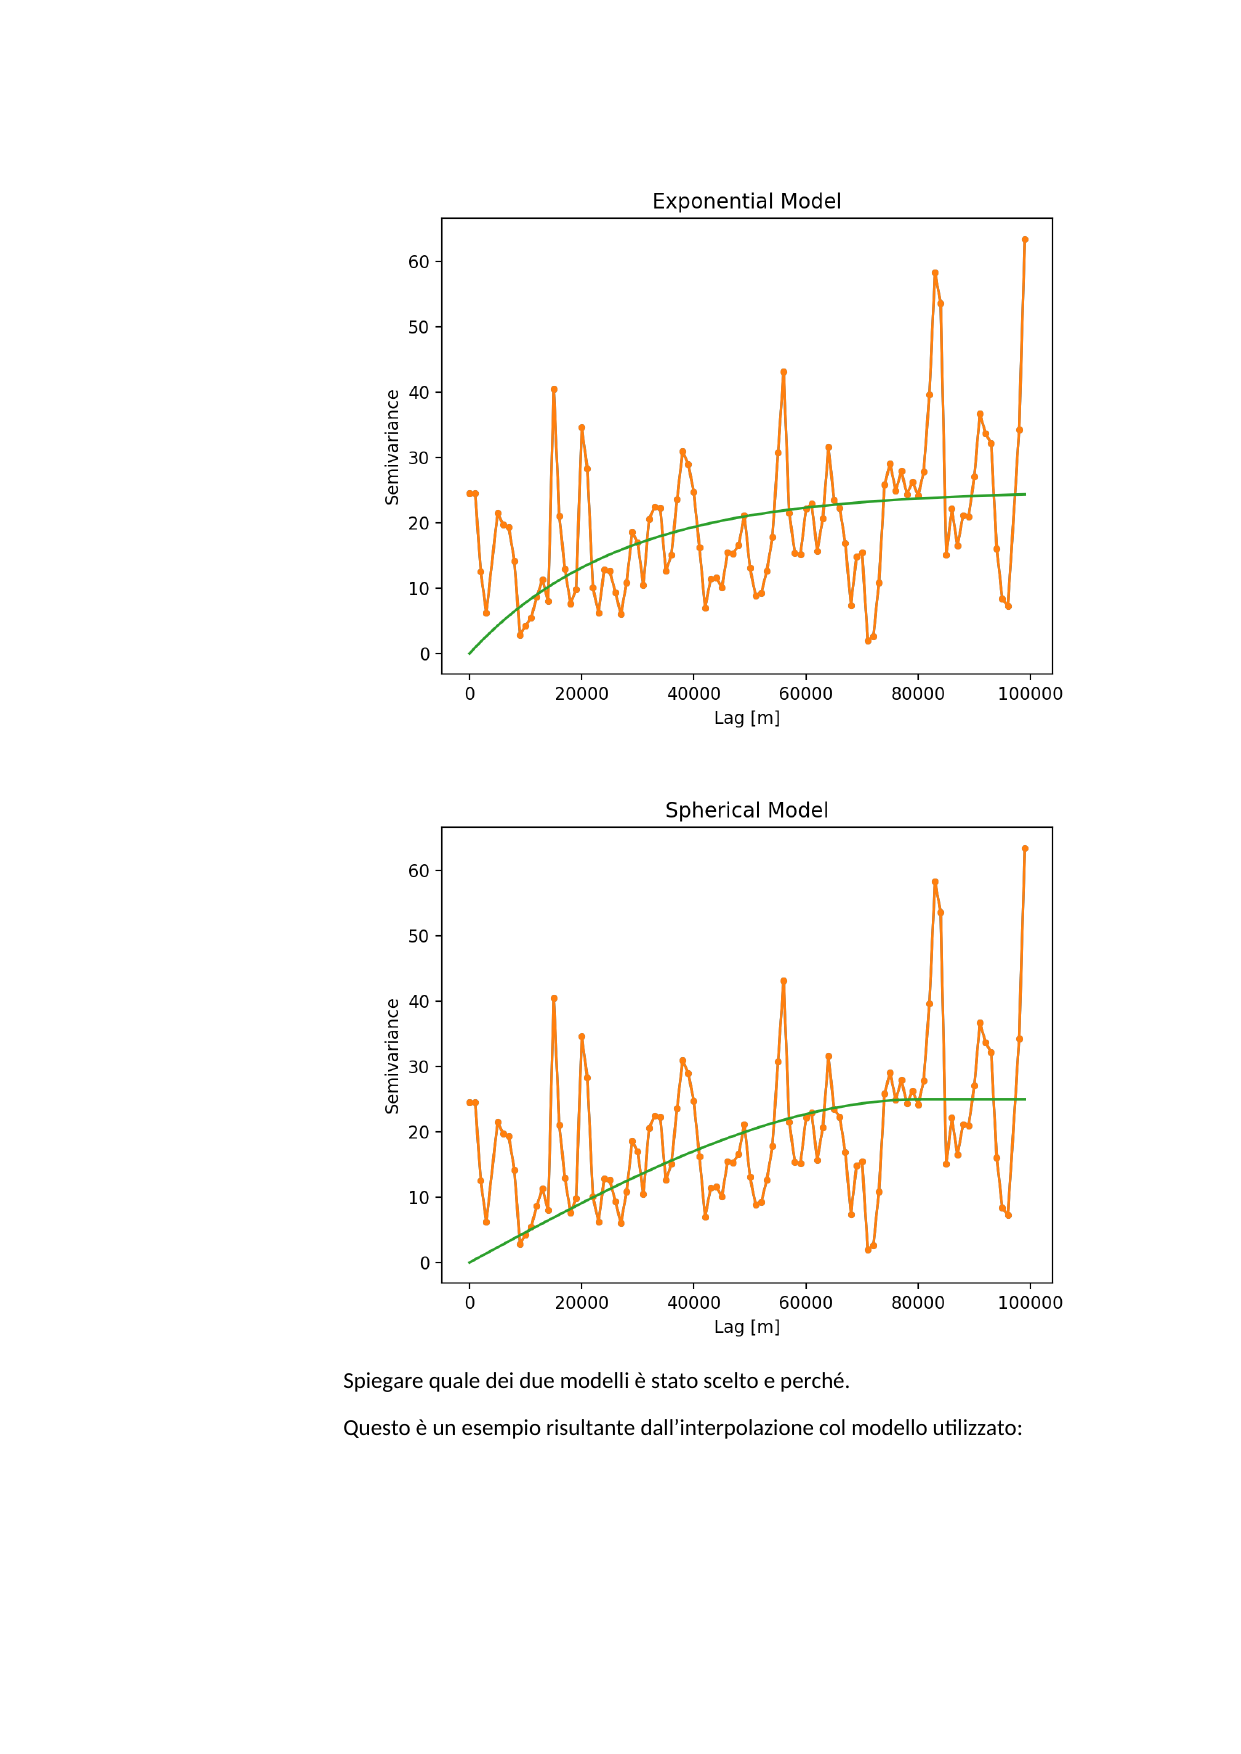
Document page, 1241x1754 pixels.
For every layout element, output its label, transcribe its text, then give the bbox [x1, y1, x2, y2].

text Spiegare quale dei due modelli è stato scelto e perché. [343, 1366, 1122, 1394]
text Questo è un esempio risultante dall’interpolazione col modello utilizzato: [343, 1413, 1122, 1441]
picture [343, 757, 1131, 1348]
picture [343, 147, 1131, 739]
